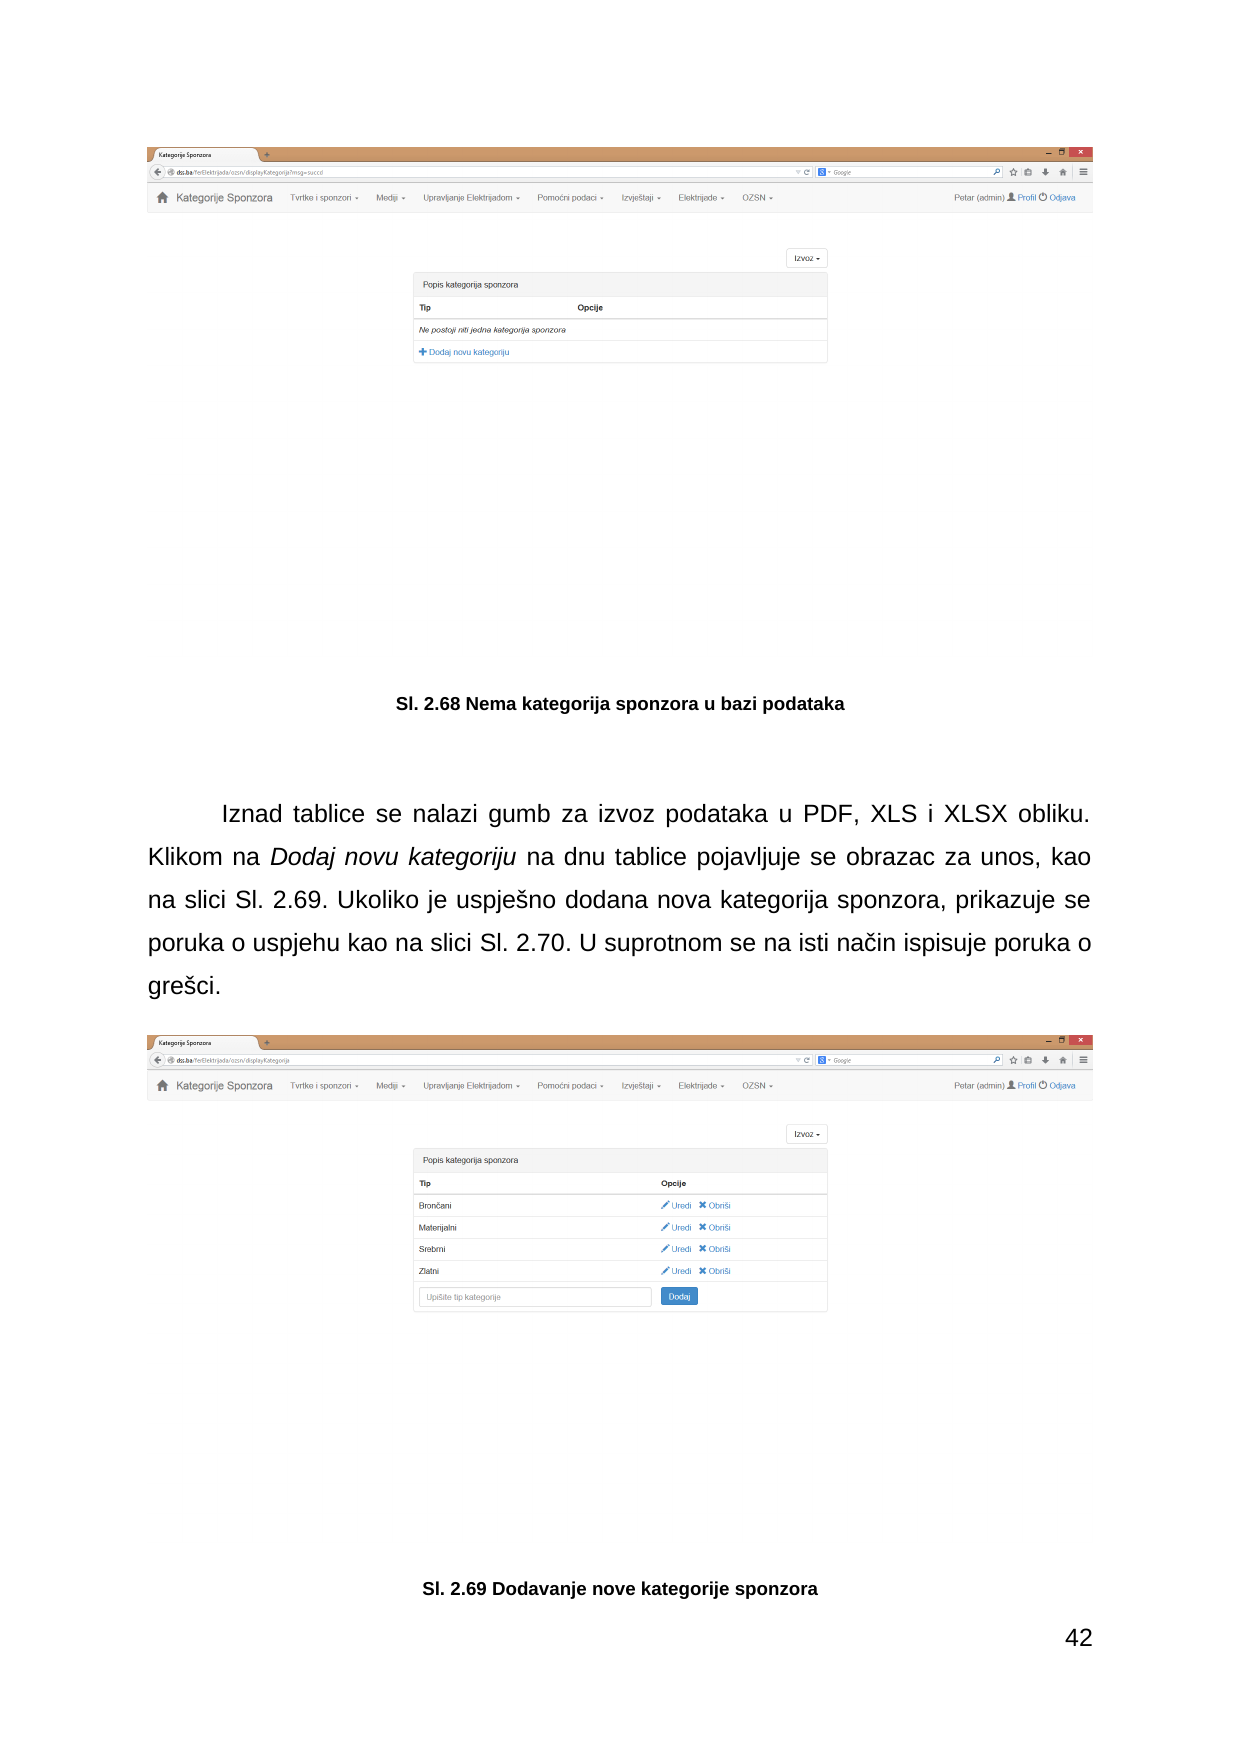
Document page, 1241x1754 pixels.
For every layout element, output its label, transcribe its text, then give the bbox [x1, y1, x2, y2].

text Iznad tablice se nalazi gumb za izvoz podataka u PDF, XLS i XLSX obliku. Klikom na Dodaj novu kategoriju na dnu tablice pojavljuje se obrazac za unos, kao na slici Sl. 2.69. Ukoliko je uspješno dodana nova kategorija sponzora, prikazuje se poruka o uspjehu kao na slici Sl. 2.70. U suprotnom se na isti način ispisuje poruka o grešci. [148, 799, 1093, 1000]
text Sl. 2.68 Nema kategorija sponzora u bazi podataka [148, 692, 1093, 714]
picture [147, 147, 1093, 657]
text Sl. 2.69 Dodavanje nove kategorije sponzora [148, 1578, 1093, 1600]
picture [147, 1035, 1093, 1543]
